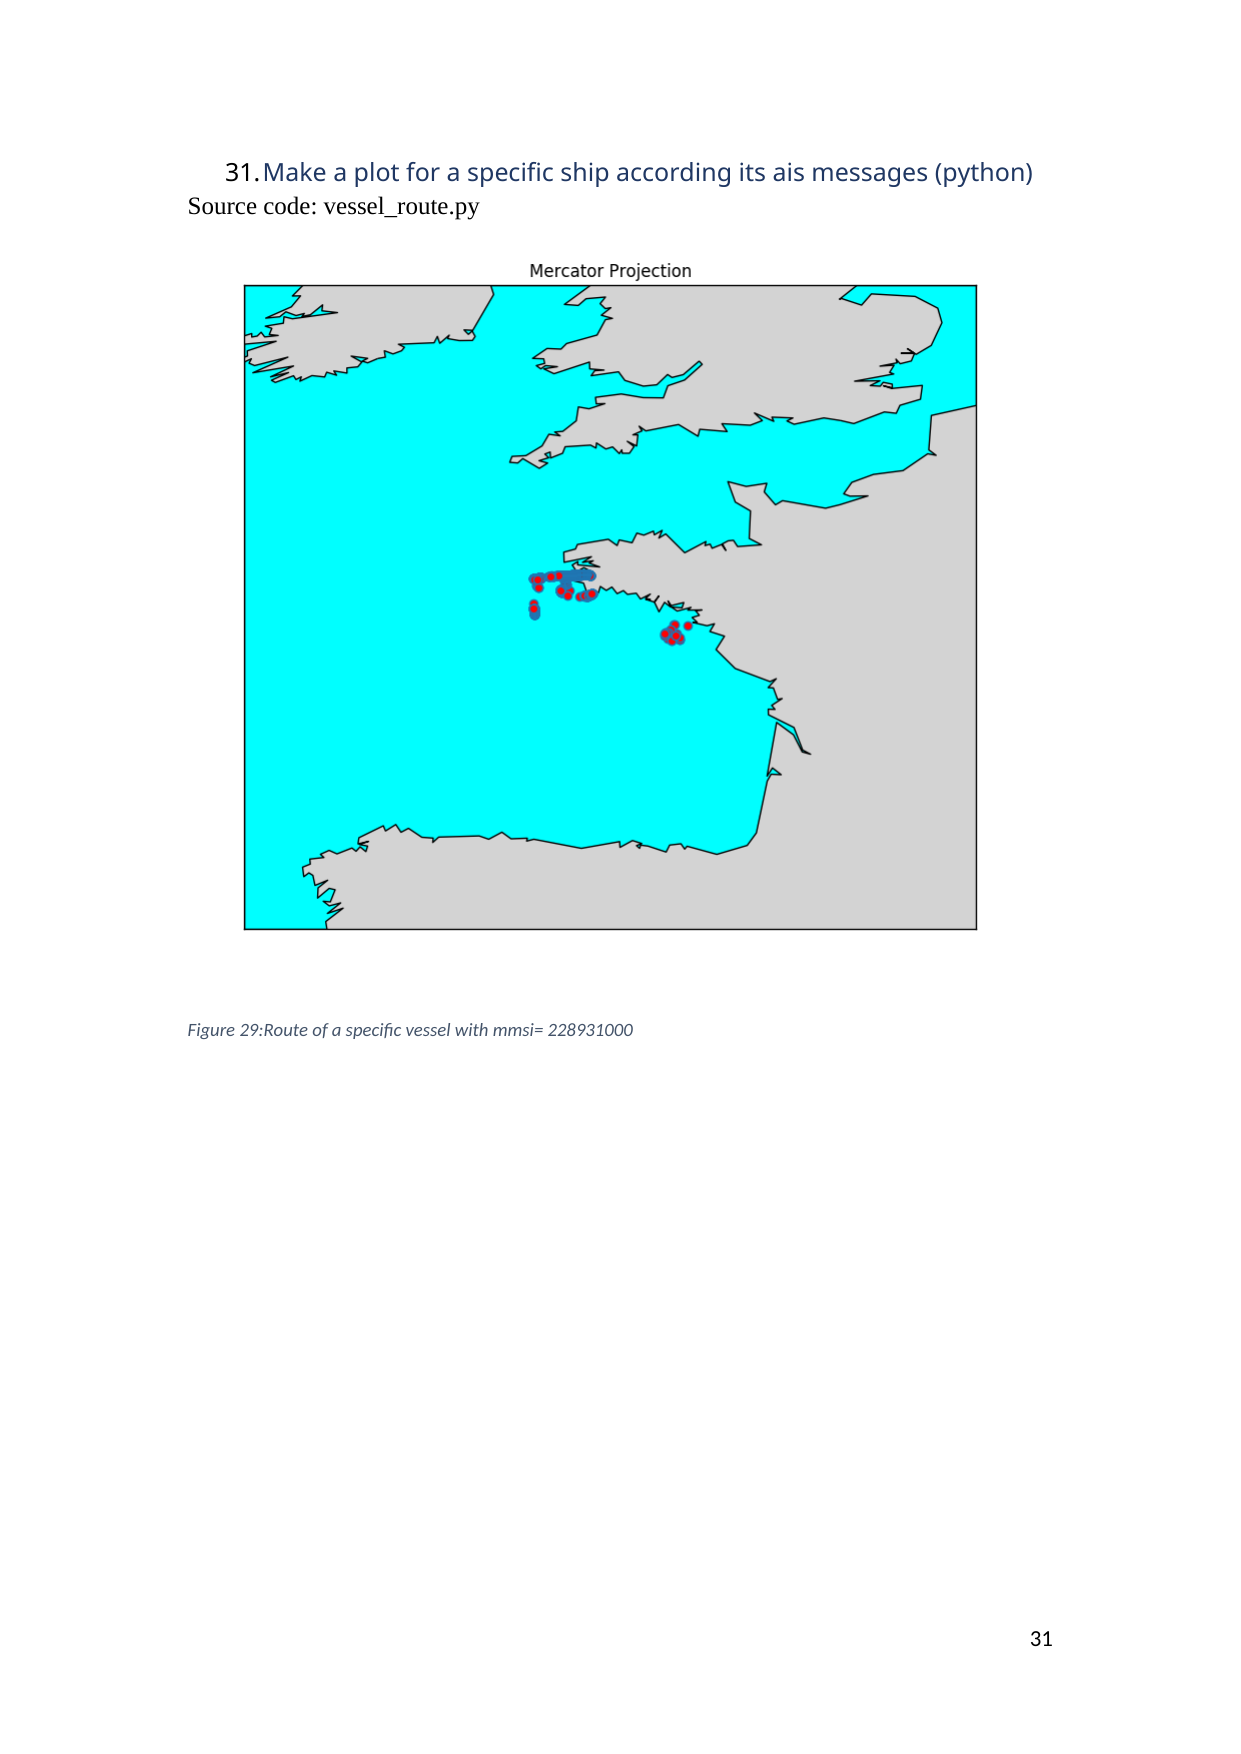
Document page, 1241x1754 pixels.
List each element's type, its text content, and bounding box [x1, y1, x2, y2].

text Figure 29:Route of a specific vessel with mmsi= 228931000 [187, 1019, 1053, 1042]
text Source code: vessel_route.py [187, 191, 1053, 220]
picture [187, 238, 1053, 1000]
subtitle Make a plot for a specific ship according its ais messages (python) [225, 154, 1053, 188]
